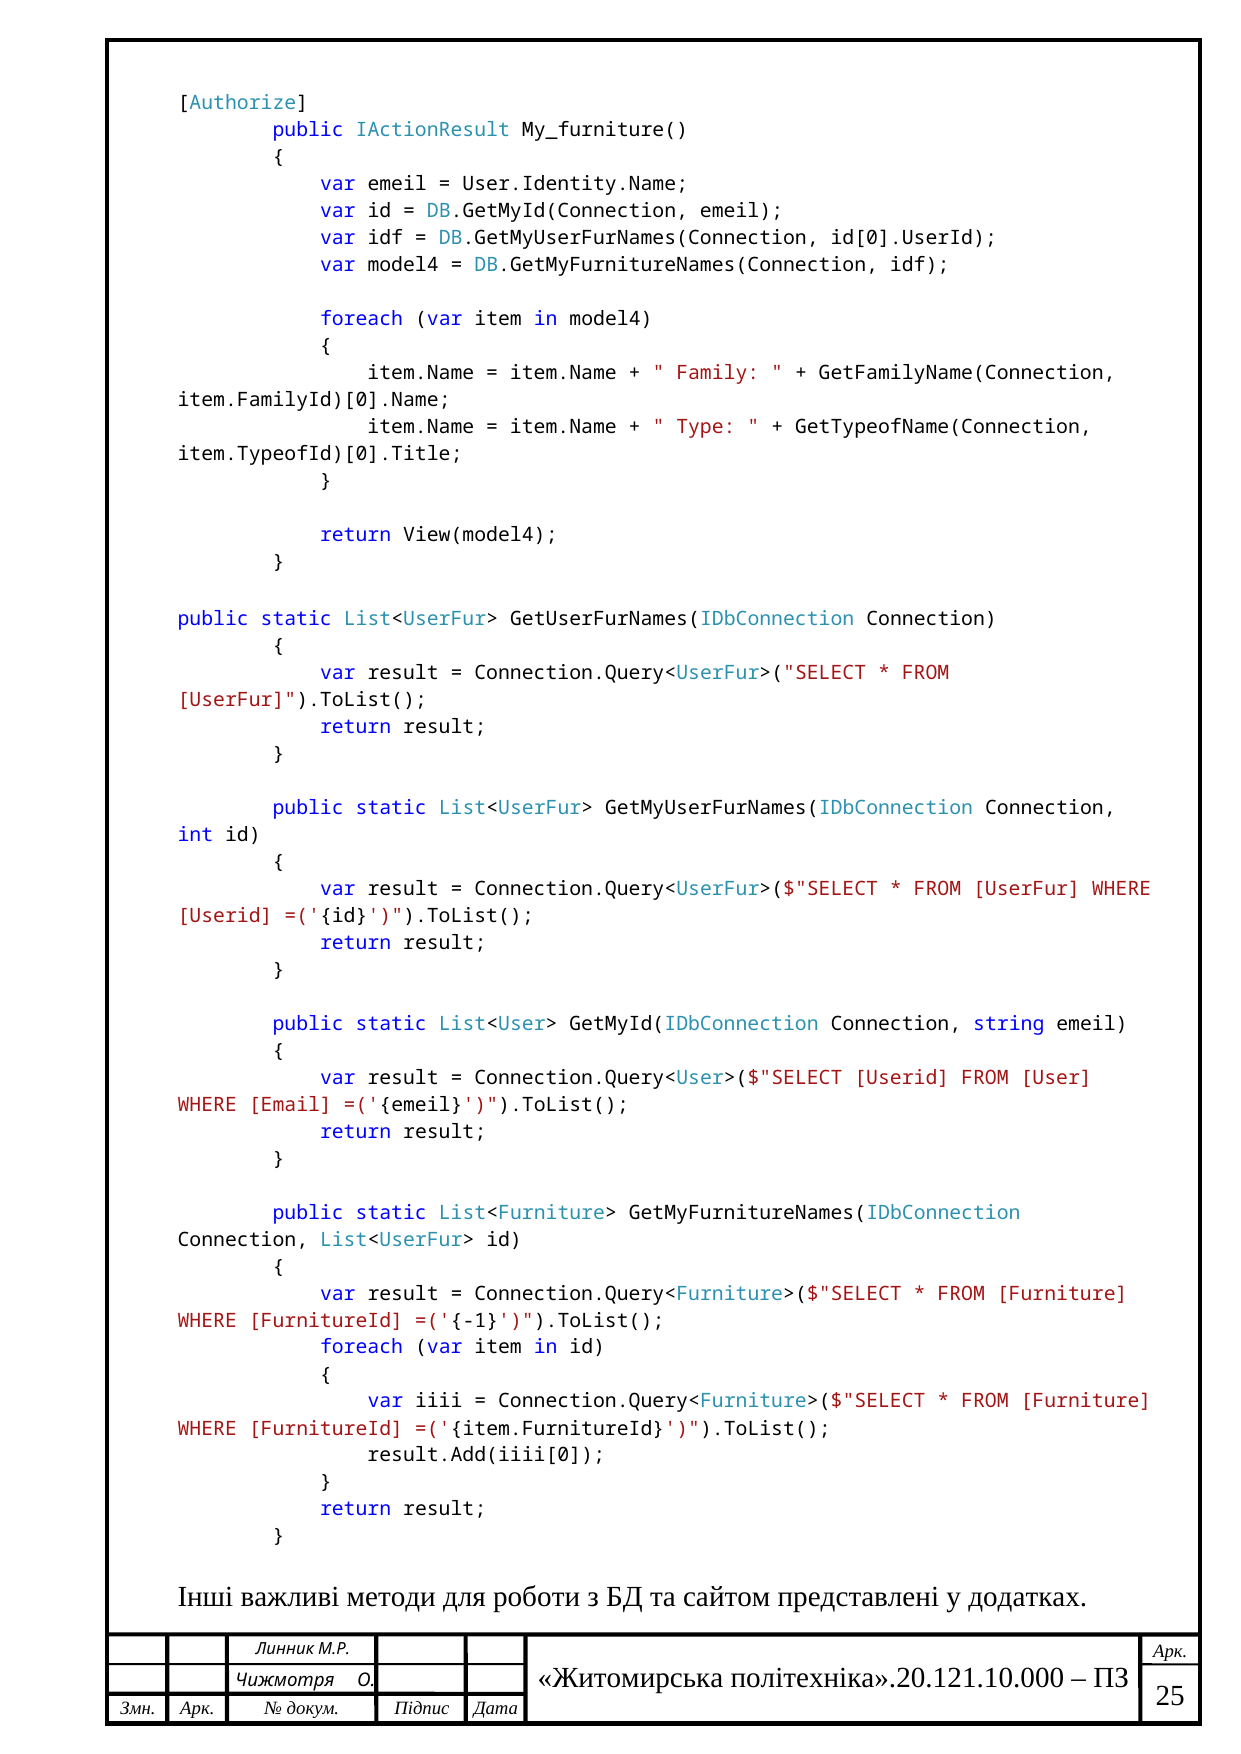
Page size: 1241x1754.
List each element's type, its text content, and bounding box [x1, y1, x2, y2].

text var id = DB.GetMyId(Connection, emeil); [177, 197, 1152, 223]
text { [177, 1360, 1152, 1387]
text public static List<User> GetMyId(IDbConnection Connection, string emeil) [177, 1009, 1152, 1036]
text { [177, 1252, 1152, 1279]
text return View(model4); [177, 520, 1152, 547]
text foreach (var item in model4) [177, 304, 1152, 331]
text result.Add(iiii[0]); [177, 1441, 1152, 1468]
text var model4 = DB.GetMyFurnitureNames(Connection, idf); [177, 251, 1152, 277]
text return result; [177, 1495, 1152, 1522]
text } [177, 1144, 1152, 1171]
text } [177, 547, 1152, 574]
text { [177, 631, 1152, 658]
text var iiii = Connection.Query<Furniture>($"SELECT * FROM [Furniture] WHERE [FurnitureId] =('{item.FurnitureId}')").ToList(); [177, 1387, 1152, 1441]
text { [177, 143, 1152, 169]
text var emeil = User.Identity.Name; [177, 169, 1152, 197]
text return result; [177, 712, 1152, 739]
text { [177, 1036, 1152, 1063]
text public static List<UserFur> GetUserFurNames(IDbConnection Connection) [177, 604, 1152, 631]
text { [177, 331, 1152, 358]
text { [177, 847, 1152, 874]
text } [177, 1522, 1152, 1549]
text Інші важливі методи для роботи з БД та сайтом представлені у додатках. [177, 1579, 1152, 1612]
text public static List<UserFur> GetMyUserFurNames(IDbConnection Connection, int id) [177, 793, 1152, 847]
text } [177, 466, 1152, 493]
text var idf = DB.GetMyUserFurNames(Connection, id[0].UserId); [177, 223, 1152, 251]
text return result; [177, 1117, 1152, 1144]
text var result = Connection.Query<UserFur>($"SELECT * FROM [UserFur] WHERE [Userid] =('{id}')").ToList(); [177, 874, 1152, 928]
text item.Name = item.Name + " Type: " + GetTypeofName(Connection, item.TypeofId)[0].Title; [177, 412, 1152, 466]
text var result = Connection.Query<User>($"SELECT [Userid] FROM [User] WHERE [Email] =('{emeil}')").ToList(); [177, 1063, 1152, 1117]
text var result = Connection.Query<Furniture>($"SELECT * FROM [Furniture] WHERE [FurnitureId] =('{-1}')").ToList(); [177, 1279, 1152, 1333]
text public static List<Furniture> GetMyFurnitureNames(IDbConnection Connection, List<UserFur> id) [177, 1198, 1152, 1252]
text } [177, 1468, 1152, 1495]
text foreach (var item in id) [177, 1333, 1152, 1360]
text public IActionResult My_furniture() [177, 116, 1152, 143]
text return result; [177, 928, 1152, 955]
text } [177, 739, 1152, 766]
text } [177, 955, 1152, 982]
text [Authorize] [177, 89, 1152, 116]
text var result = Connection.Query<UserFur>("SELECT * FROM [UserFur]").ToList(); [177, 658, 1152, 712]
text item.Name = item.Name + " Family: " + GetFamilyName(Connection, item.FamilyId)[0].Name; [177, 358, 1152, 412]
